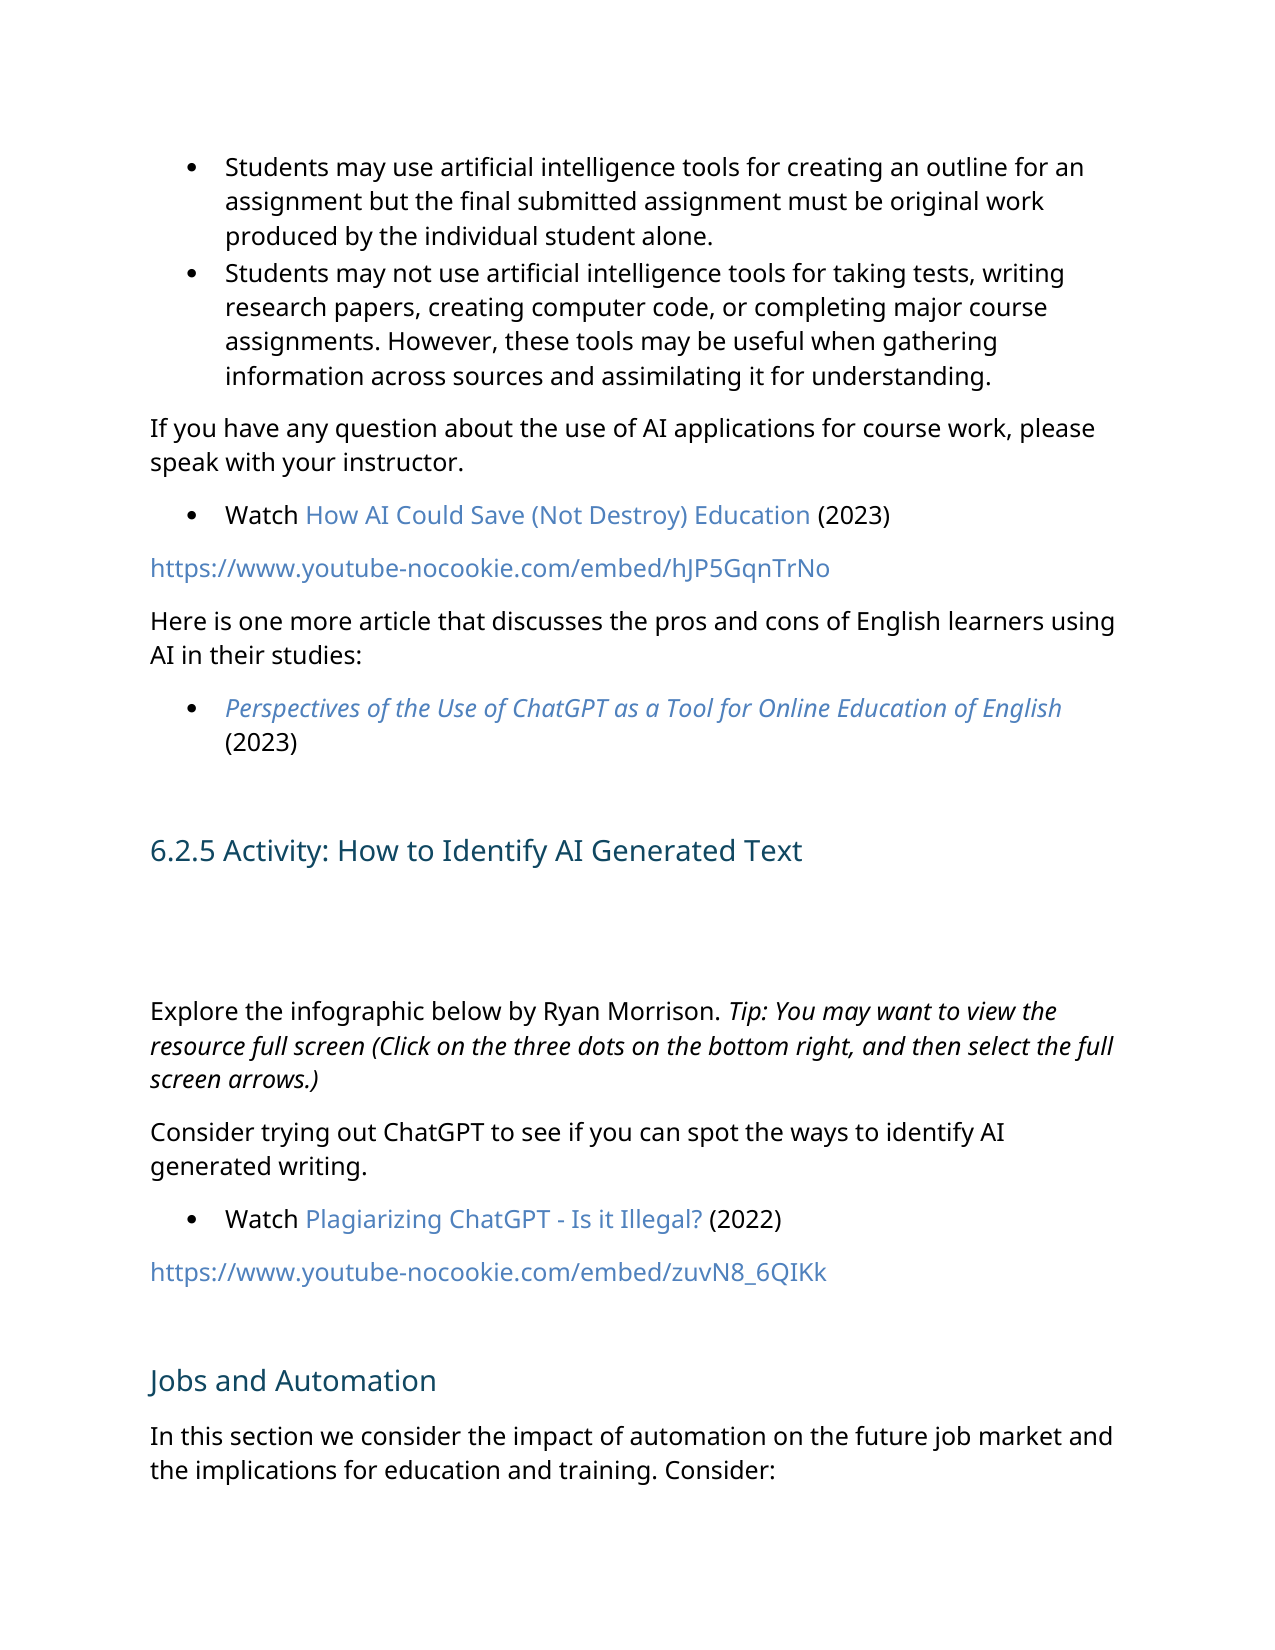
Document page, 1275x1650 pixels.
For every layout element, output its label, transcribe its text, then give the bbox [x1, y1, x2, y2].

list Perspectives of the Use of ChatGPT as a Tool for Online Education of English (2023) [187, 690, 1125, 758]
text https://www.youtube-nocookie.com/embed/zuvN8_6QIKk [150, 1255, 1125, 1289]
list Watch How AI Could Save (Not Destroy) Education (2023) [187, 498, 1125, 532]
text Explore the infographic below by Ryan Morrison. Tip: You may want to view the resource full screen (Click on the three dots on the bottom right, and then select the full screen arrows.) [150, 994, 1125, 1096]
subtitle Jobs and Automation [150, 1360, 1125, 1400]
text Here is one more article that discusses the pros and cons of English learners using AI in their studies: [150, 603, 1125, 672]
list Students may use artificial intelligence tools for creating an outline for an assignment but the final submitted assignment must be original work produced by the individual student alone. [187, 150, 1125, 252]
list Watch Plagiarizing ChatGPT - Is it Illegal? (2022) [187, 1202, 1125, 1236]
text In this section we consider the impact of automation on the future job market and the implications for education and training. Consider: [150, 1419, 1125, 1487]
list Students may not use artificial intelligence tools for taking tests, writing research papers, creating computer code, or completing major course assignments. However, these tools may be useful when gathering information across sources and assimilating it for understanding. [187, 256, 1125, 392]
text https://www.youtube-nocookie.com/embed/hJP5GqnTrNo [150, 551, 1125, 585]
subtitle 6.2.5 Activity: How to Identify AI Generated Text [150, 830, 1125, 870]
text Consider trying out ChatGPT to see if you can spot the ways to identify AI generated writing. [150, 1115, 1125, 1183]
text If you have any question about the use of AI applications for course work, please speak with your instructor. [150, 411, 1125, 479]
